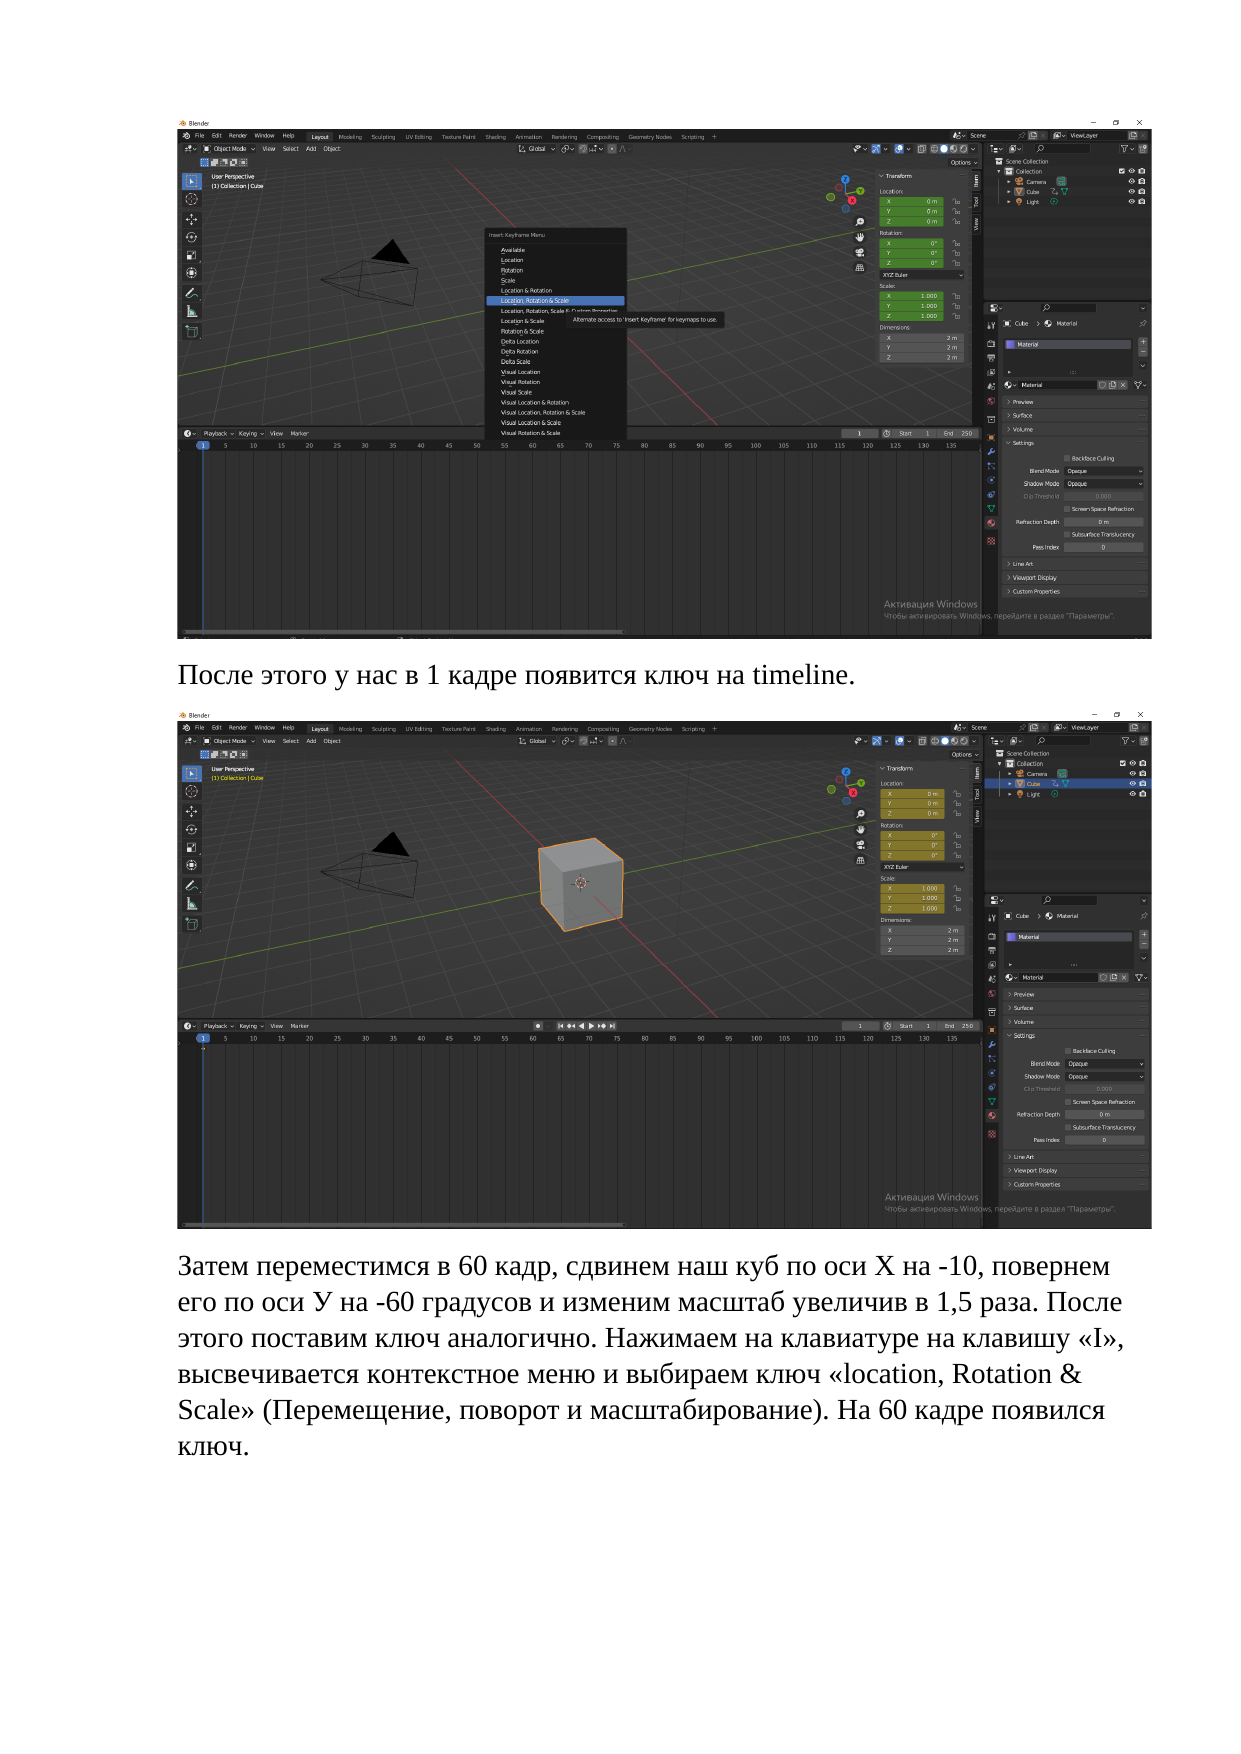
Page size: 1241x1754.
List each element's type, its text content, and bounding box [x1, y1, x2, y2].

text Затем переместимся в 60 кадр, сдвинем наш куб по оси Х на -10, повернем его по оси У на -60 градусов и изменим масштаб увеличив в 1,5 раза. После этого поставим ключ аналогично. Нажимаем на клавиатуре на клавишу «I», высвечивается контекстное меню и выбираем ключ «location, Rotation & Scale» (Перемещение, поворот и масштабирование). На 60 кадре появился ключ. [177, 1248, 1152, 1462]
text После этого у нас в 1 кадре появится ключ на timeline. [177, 657, 1152, 691]
picture [177, 118, 1152, 639]
picture [177, 710, 1152, 1229]
